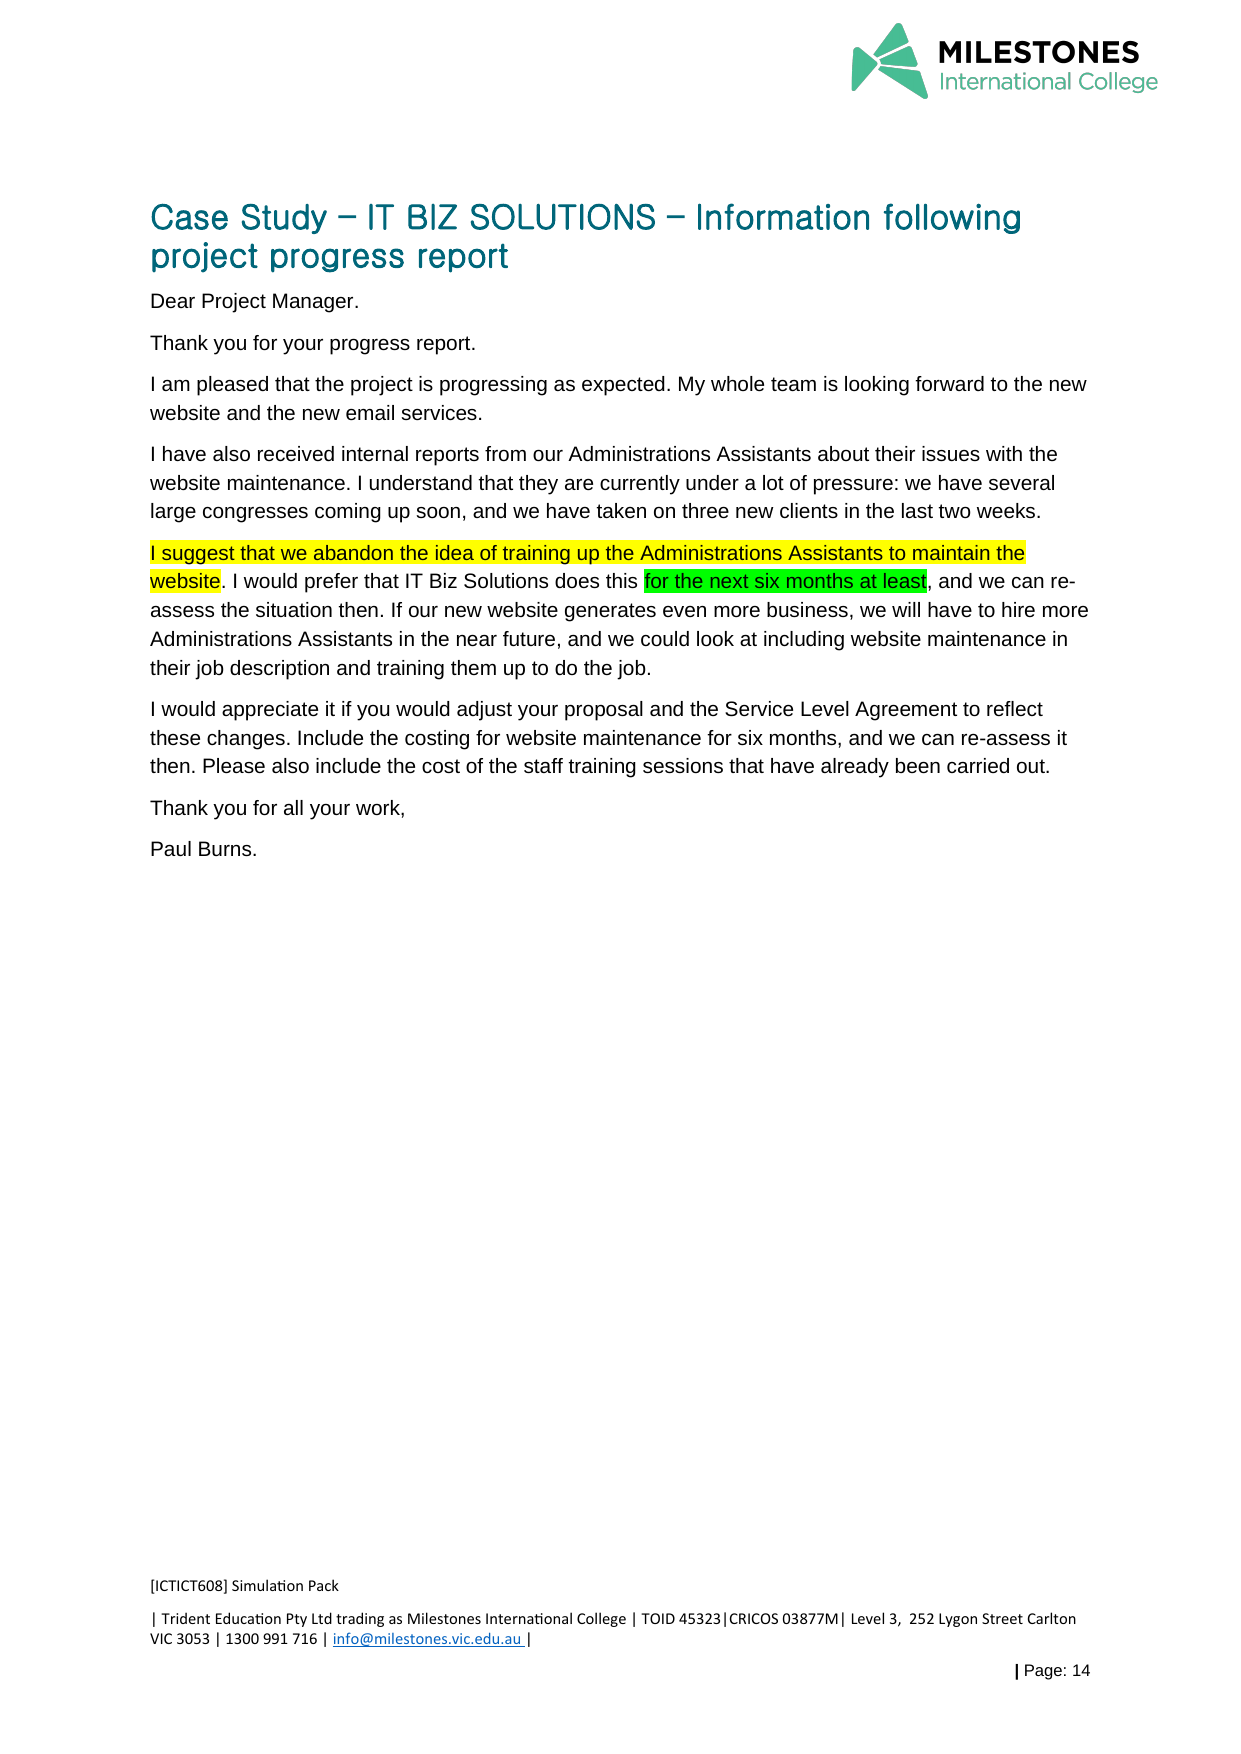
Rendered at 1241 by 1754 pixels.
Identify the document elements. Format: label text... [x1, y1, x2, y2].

text I suggest that we abandon the idea of training up the Administrations Assistants to maintain the website. I would prefer that IT Biz Solutions does this for the next six months at least, and we can re-assess the situation then. If our new website generates even more business, we will have to hire more Administrations Assistants in the near future, and we could look at including website maintenance in their job description and training them up to do the job. [150, 540, 1090, 679]
text Paul Burns. [150, 837, 1090, 861]
text I am pleased that the project is progressing as expected. My whole team is looking forward to the new website and the new email services. [150, 372, 1090, 424]
text I would appreciate it if you would adjust your proposal and the Service Level Agreement to reflect these changes. Include the costing for website maintenance for six months, and we can re-assess it then. Please also include the cost of the staff training sessions that have already been carried out. [150, 697, 1090, 778]
text I have also received internal reports from our Administrations Assistants about their issues with the website maintenance. I understand that they are currently under a lot of pressure: we have several large congresses coming up soon, and we have taken on three new clients in the last two weeks. [150, 442, 1090, 523]
text Thank you for all your work, [150, 795, 1090, 819]
text Case Study – IT BIZ SOLUTIONS – Information following project progress report [150, 200, 1090, 272]
text Dear Project Manager. [150, 289, 1090, 313]
picture [851, 23, 1158, 99]
text Thank you for your progress report. [150, 330, 1090, 354]
